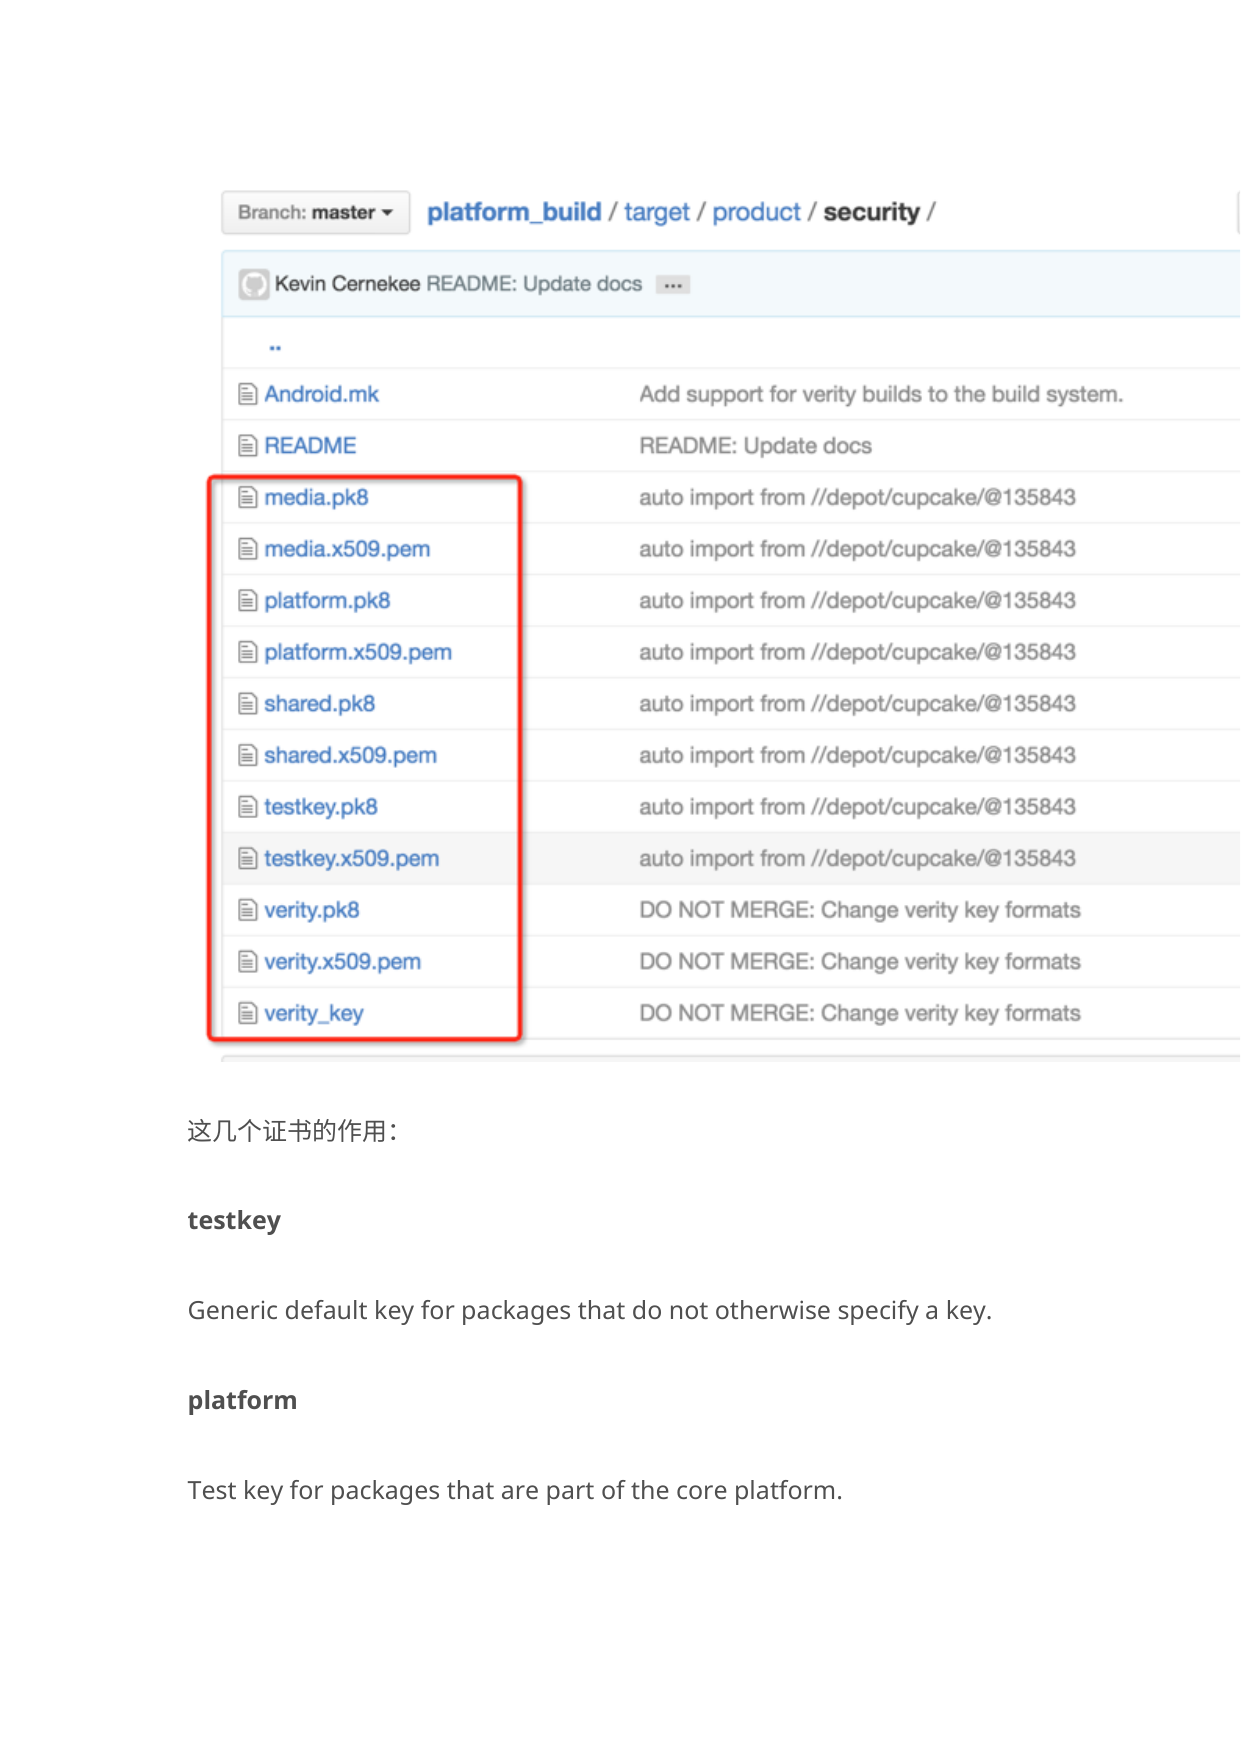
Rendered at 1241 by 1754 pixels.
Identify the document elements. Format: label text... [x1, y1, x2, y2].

text platform [187, 1367, 1053, 1432]
picture [187, 162, 1241, 1062]
text Test key for packages that are part of the core platform. [187, 1457, 1053, 1522]
text testkey [187, 1187, 1053, 1252]
text 这几个证书的作用： [187, 1097, 1053, 1162]
text Generic default key for packages that do not otherwise specify a key. [187, 1277, 1053, 1342]
